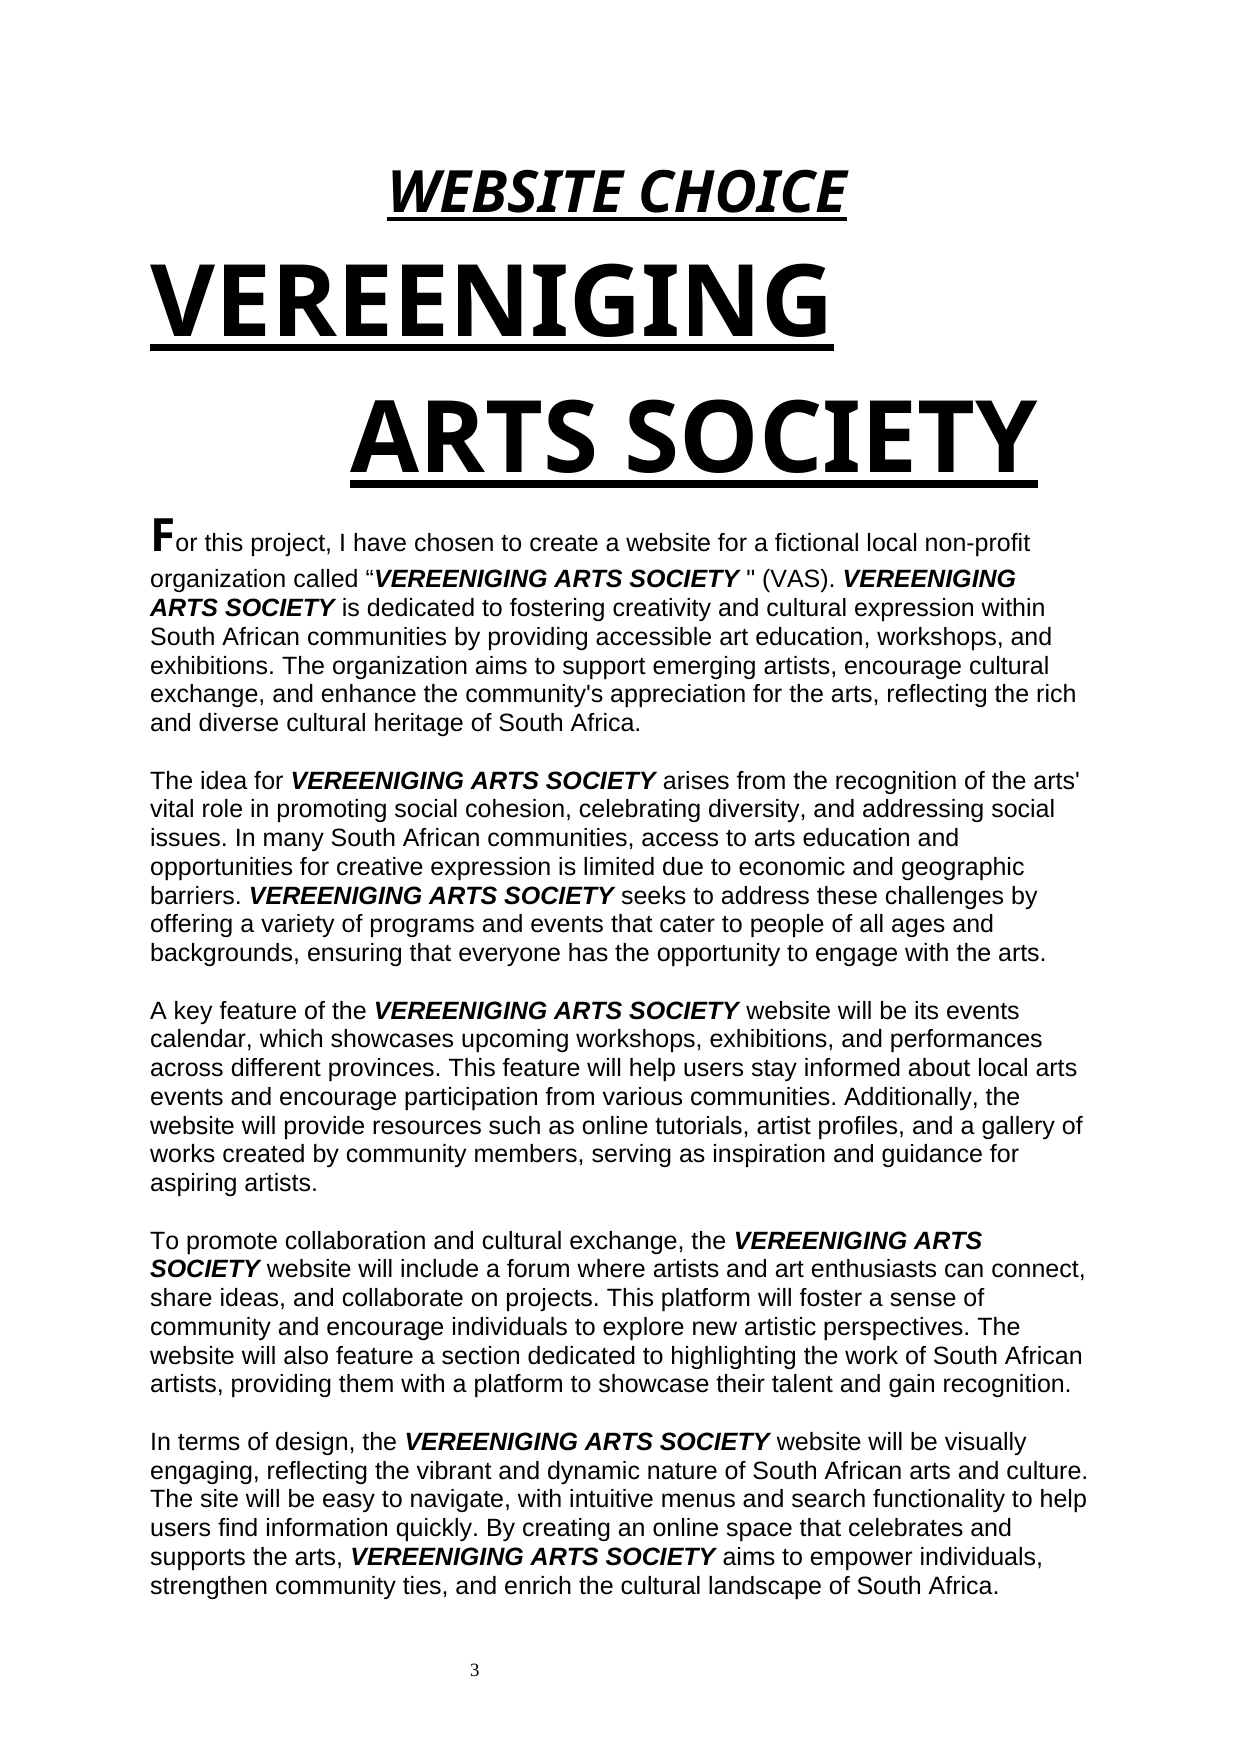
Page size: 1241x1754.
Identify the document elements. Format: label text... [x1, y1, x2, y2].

text For this project, I have chosen to create a website for a fictional local non-profit organization called “VEREENIGING ARTS SOCIETY " (VAS). VEREENIGING ARTS SOCIETY is dedicated to fostering creativity and cultural expression within South African communities by providing accessible art education, workshops, and exhibitions. The organization aims to support emerging artists, encourage cultural exchange, and enhance the community's appreciation for the arts, reflecting the rich and diverse cultural heritage of South Africa. [150, 502, 1090, 737]
text WEBSITE CHOICE [150, 150, 1090, 229]
text VEREENIGING ARTS SOCIETY [150, 229, 1090, 502]
text A key feature of the VEREENIGING ARTS SOCIETY website will be its events calendar, which showcases upcoming workshops, exhibitions, and performances across different provinces. This feature will help users stay informed about local arts events and encourage participation from various communities. Additionally, the website will provide resources such as online tutorials, artist profiles, and a gallery of works created by community members, serving as inspiration and guidance for aspiring artists. [150, 996, 1090, 1197]
text To promote collaboration and cultural exchange, the VEREENIGING ARTS SOCIETY website will include a forum where artists and art enthusiasts can connect, share ideas, and collaborate on projects. This platform will foster a sense of community and encourage individuals to explore new artistic perspectives. The website will also feature a section dedicated to highlighting the work of South African artists, providing them with a platform to showcase their talent and gain recognition. [150, 1226, 1090, 1398]
text The idea for VEREENIGING ARTS SOCIETY arises from the recognition of the arts' vital role in promoting social cohesion, celebrating diversity, and addressing social issues. In many South African communities, access to arts education and opportunities for creative expression is limited due to economic and geographic barriers. VEREENIGING ARTS SOCIETY seeks to address these challenges by offering a variety of programs and events that cater to people of all ages and backgrounds, ensuring that everyone has the opportunity to engage with the arts. [150, 766, 1090, 967]
text In terms of design, the VEREENIGING ARTS SOCIETY website will be visually engaging, reflecting the vibrant and dynamic nature of South African arts and culture. The site will be easy to navigate, with intuitive menus and search functionality to help users find information quickly. By creating an online space that celebrates and supports the arts, VEREENIGING ARTS SOCIETY aims to empower individuals, strengthen community ties, and enrich the cultural landscape of South Africa. [150, 1427, 1090, 1599]
